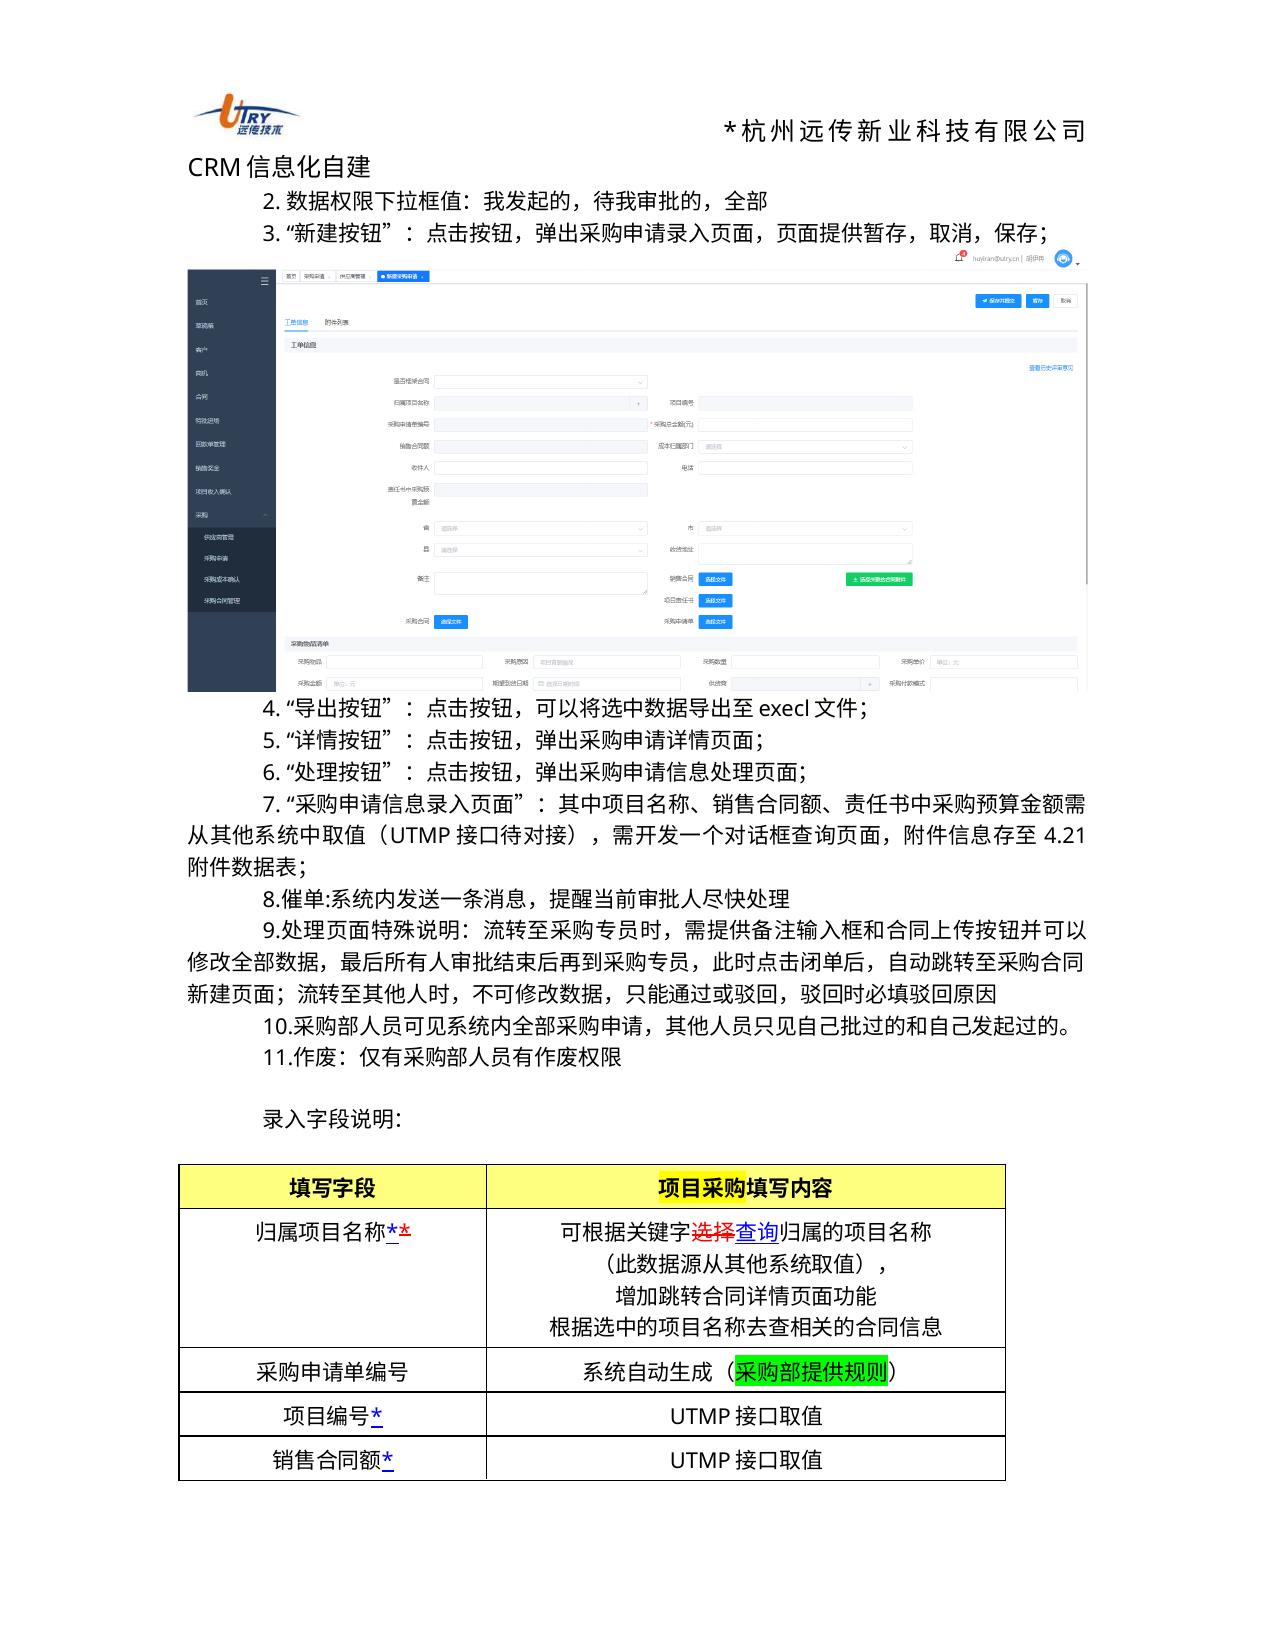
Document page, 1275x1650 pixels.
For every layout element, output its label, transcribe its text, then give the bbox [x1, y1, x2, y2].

table_cell 销售合同额* [180, 1437, 486, 1479]
table_header 项目采购填写内容 [487, 1165, 1005, 1208]
text 7. “采购申请信息录入页面”：其中项目名称、销售合同额、责任书中采购预算金额需从其他系统中取值（UTMP接口待对接），需开发一个对话框查询页面，附件信息存至4.21附件数据表； [187, 787, 1087, 882]
table_cell 项目编号* [180, 1393, 486, 1435]
table_header 填写字段 [180, 1165, 486, 1208]
table_cell 归属项目名称** [180, 1209, 486, 1347]
table_cell 采购申请单编号 [180, 1348, 486, 1391]
table_cell 系统自动生成（采购部提供规则） [487, 1348, 1005, 1391]
table_cell UTMP接口取值 [487, 1437, 1005, 1479]
table_cell 可根据关键字选择查询归属的项目名称 （此数据源从其他系统取值）， 增加跳转合同详情页面功能 根据选中的项目名称去查相关的合同信息 [487, 1209, 1005, 1347]
text 11.作废：仅有采购部人员有作废权限 [187, 1040, 1087, 1072]
text 5. “详情按钮”：点击按钮，弹出采购申请详情页面； [187, 723, 1087, 755]
text 10.采购部人员可见系统内全部采购申请，其他人员只见自己批过的和自己发起过的。 [187, 1009, 1087, 1040]
table_cell UTMP接口取值 [487, 1393, 1005, 1435]
text 4. “导出按钮”：点击按钮，可以将选中数据导出至execl文件； [187, 692, 1087, 723]
text 6. “处理按钮”：点击按钮，弹出采购申请信息处理页面； [187, 755, 1087, 787]
text 2. 数据权限下拉框值：我发起的，待我审批的，全部 [187, 184, 1087, 216]
text 录入字段说明： [187, 1102, 1087, 1134]
text 3. “新建按钮”：点击按钮，弹出采购申请录入页面，页面提供暂存，取消，保存； [187, 216, 1087, 247]
picture [187, 247, 1088, 692]
picture [187, 88, 307, 141]
text 8.催单:系统内发送一条消息，提醒当前审批人尽快处理 [187, 882, 1087, 913]
text 9.处理页面特殊说明：流转至采购专员时，需提供备注输入框和合同上传按钮并可以修改全部数据，最后所有人审批结束后再到采购专员，此时点击闭单后，自动跳转至采购合同新建页面；流转至其他人时，不可修改数据，只能通过或驳回，驳回时必填驳回原因 [187, 913, 1087, 1009]
